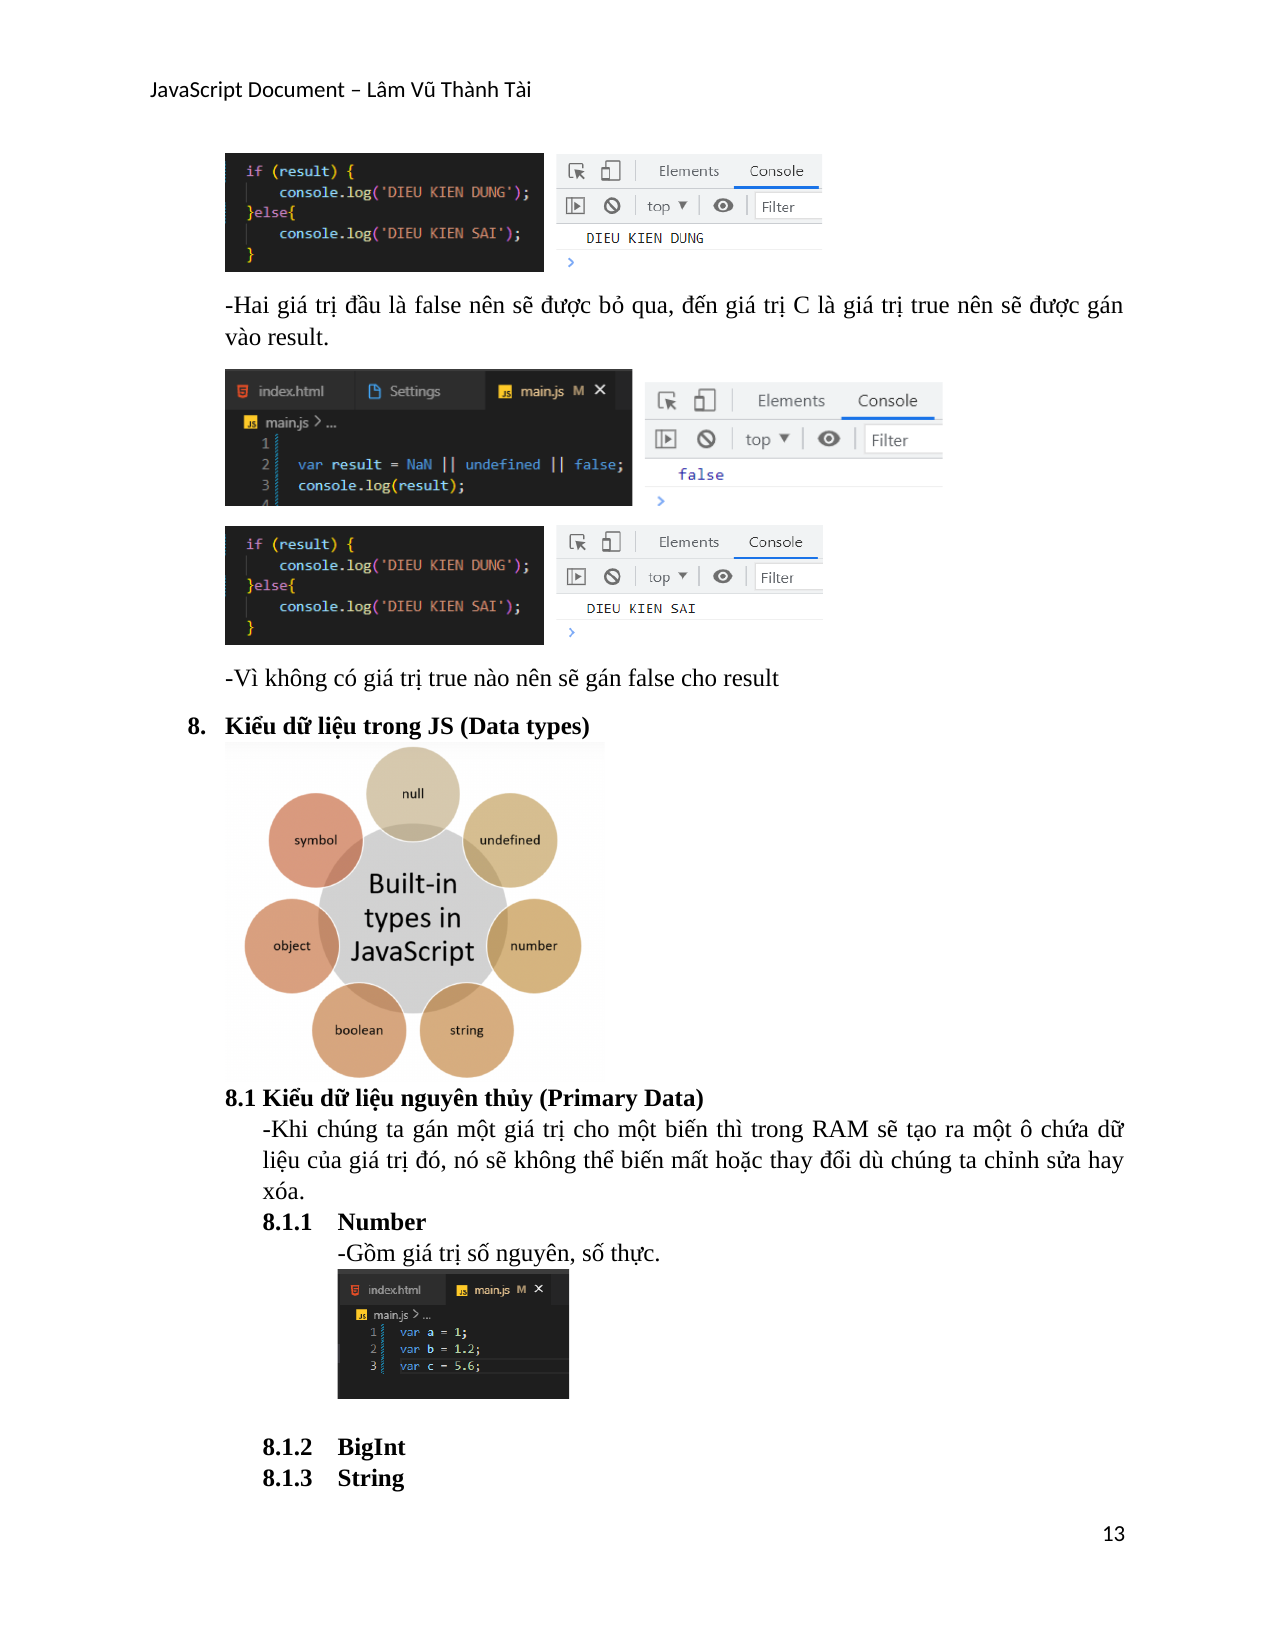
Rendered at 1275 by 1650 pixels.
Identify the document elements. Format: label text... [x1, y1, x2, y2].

picture [644, 378, 943, 506]
list -Khi chúng ta gán một giá trị cho một biến thì trong RAM sẽ tạo ra một ô chứa dữ liệu của giá trị đó, nó sẽ không thể biến mất hoặc thay đổi dù chúng ta chỉnh sửa hay xóa. [262, 1114, 1125, 1205]
list -Gồm giá trị số nguyên, số thực. [337, 1238, 1125, 1267]
list Kiểu dữ liệu trong JS (Data types) [187, 711, 1125, 740]
picture [225, 742, 605, 1082]
list String [262, 1463, 1125, 1492]
list Kiểu dữ liệu nguyên thủy (Primary Data) [225, 1083, 1125, 1112]
list BigInt [262, 1432, 1125, 1461]
picture [337, 1269, 570, 1399]
list Number [262, 1207, 1125, 1236]
picture [225, 369, 633, 506]
picture [225, 153, 544, 272]
text -Hai giá trị đầu là false nên sẽ được bỏ qua, đến giá trị C là giá trị true nên sẽ được gán vào result. [225, 291, 1125, 350]
picture [556, 524, 823, 645]
picture [225, 526, 544, 645]
text -Vì không có giá trị true nào nên sẽ gán false cho result [225, 663, 1125, 692]
picture [556, 150, 823, 272]
